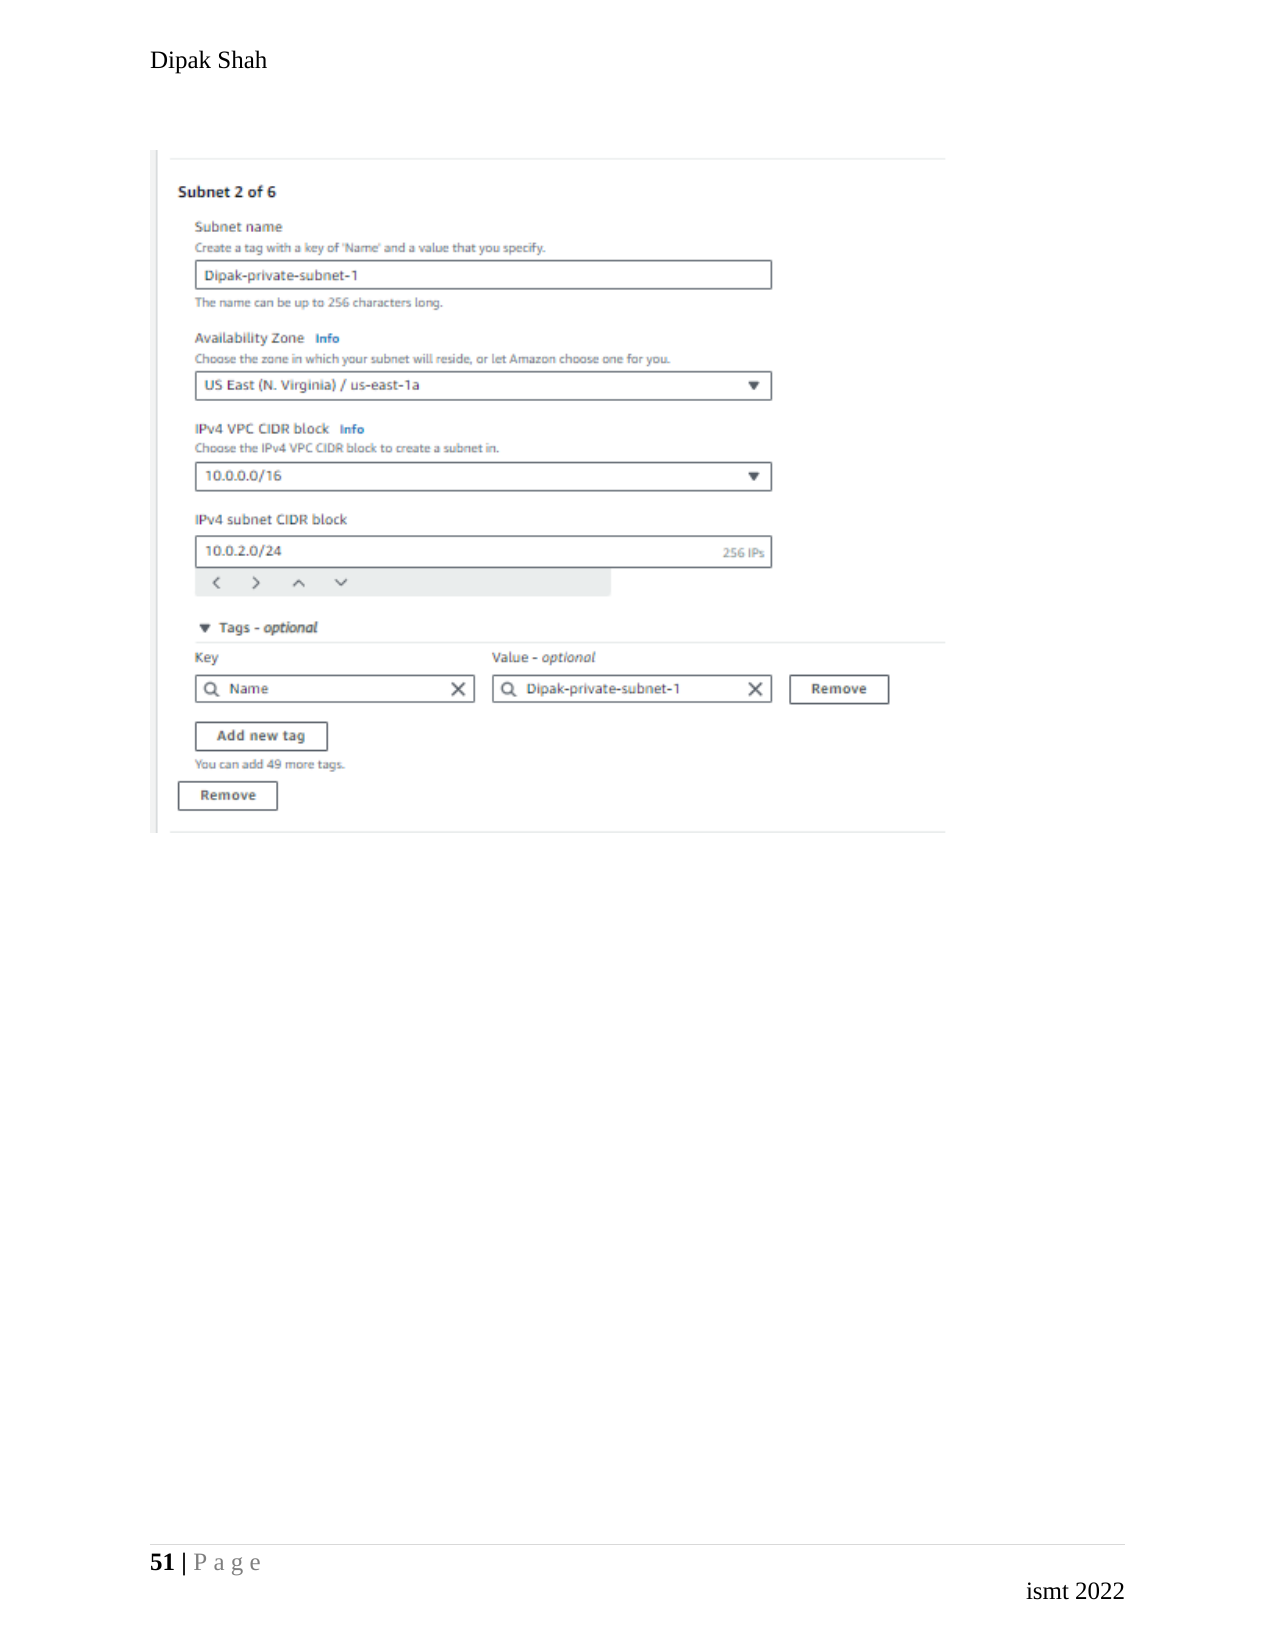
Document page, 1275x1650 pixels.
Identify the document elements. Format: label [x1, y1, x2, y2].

picture [150, 150, 946, 833]
